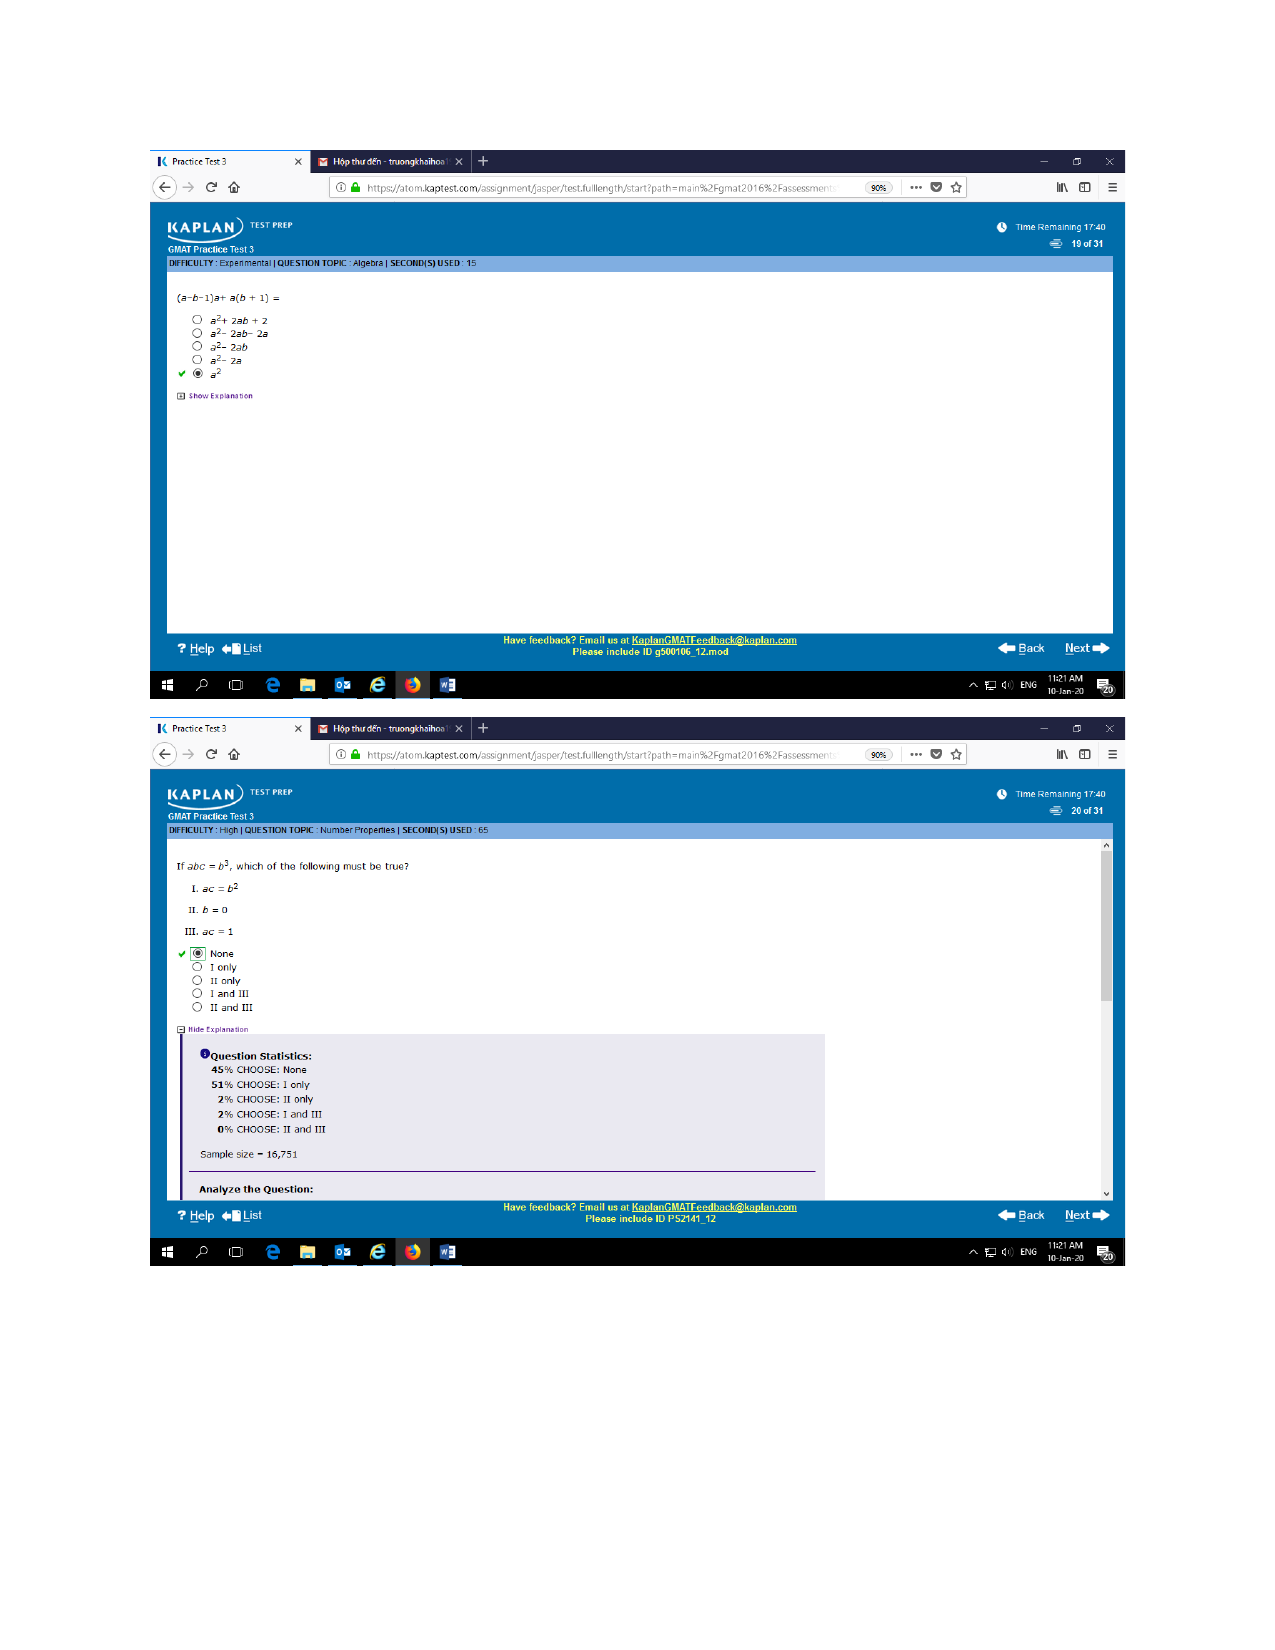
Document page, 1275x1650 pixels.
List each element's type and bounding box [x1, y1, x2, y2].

picture [150, 150, 1125, 699]
picture [150, 717, 1125, 1266]
